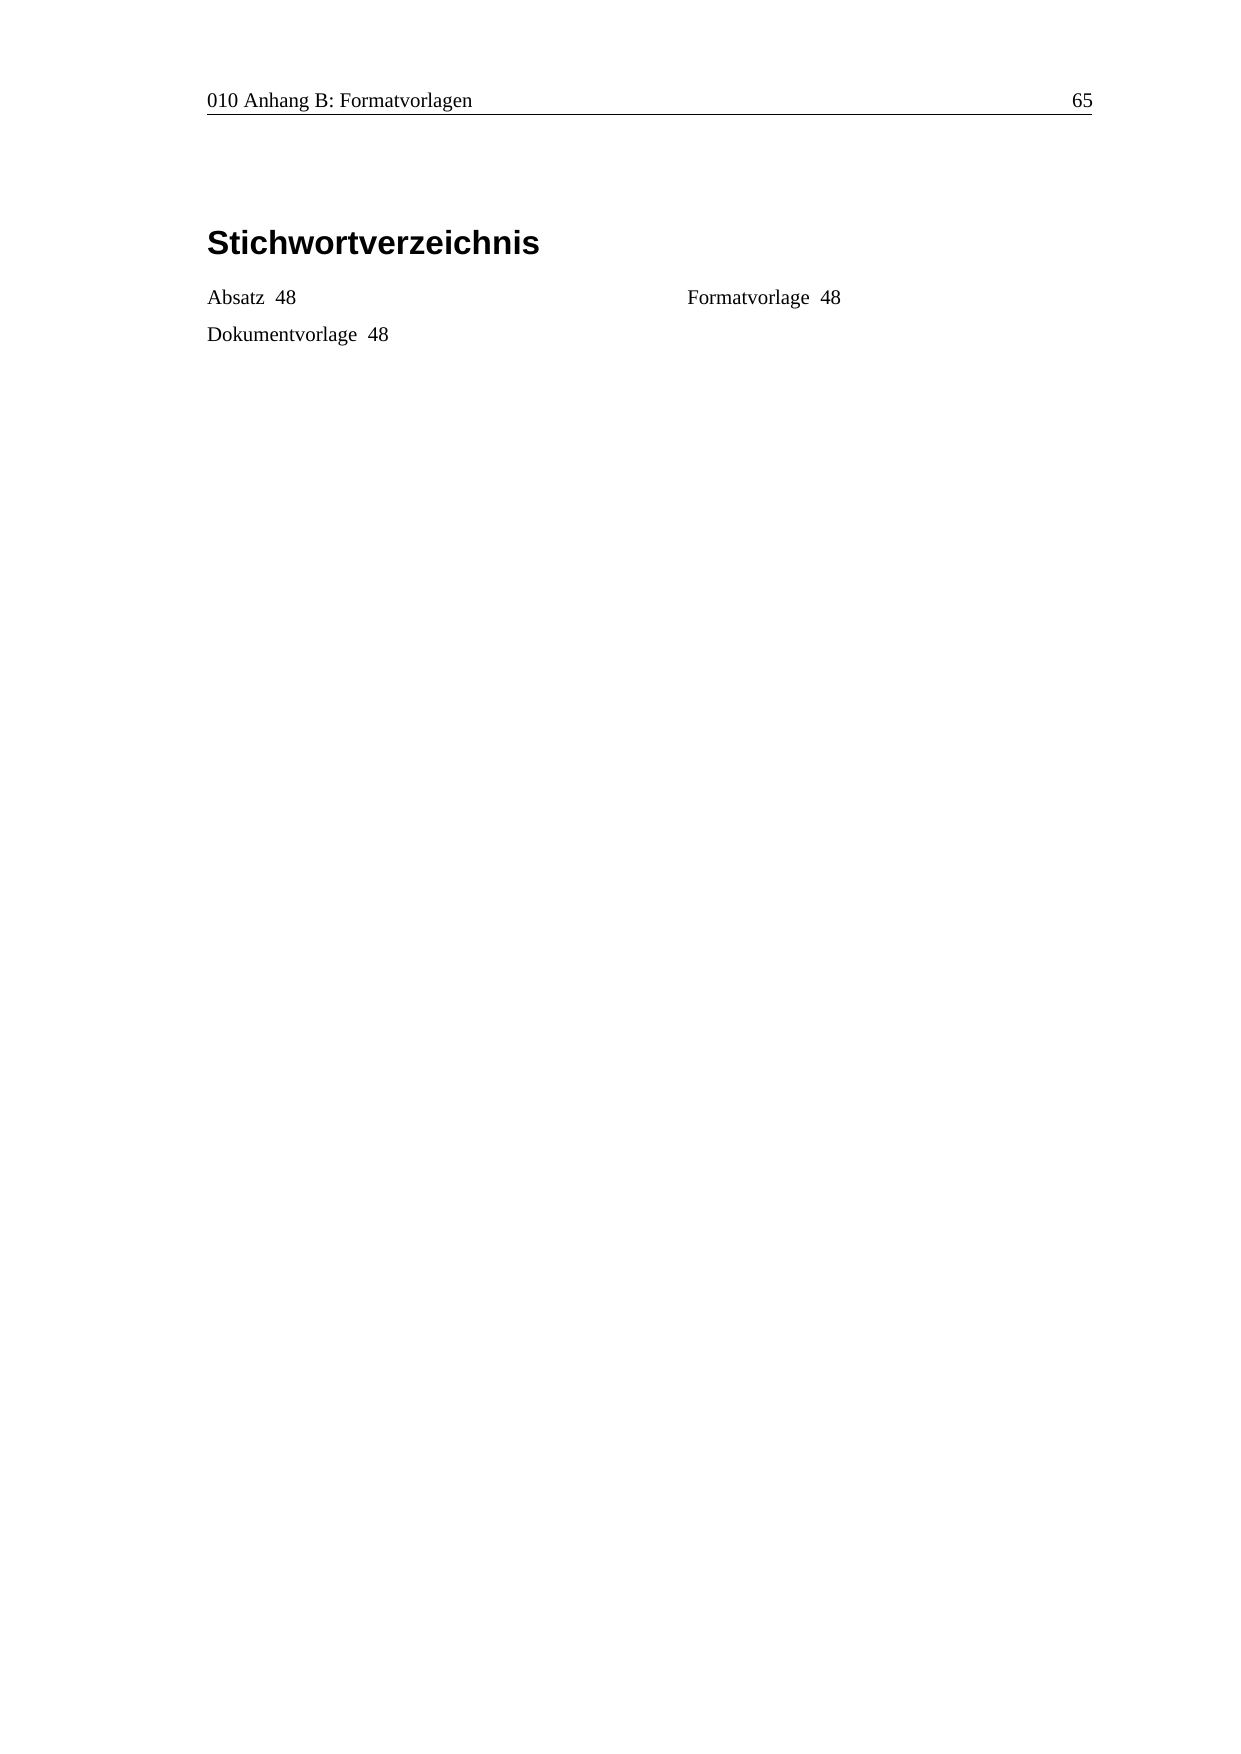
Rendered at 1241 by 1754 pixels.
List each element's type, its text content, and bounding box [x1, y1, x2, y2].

text Formatvorlage 48 [687, 285, 1092, 309]
text Absatz 48 [207, 285, 612, 309]
subtitle Stichwortverzeichnis [207, 223, 1092, 261]
text Dokumentvorlage 48 [207, 322, 612, 346]
